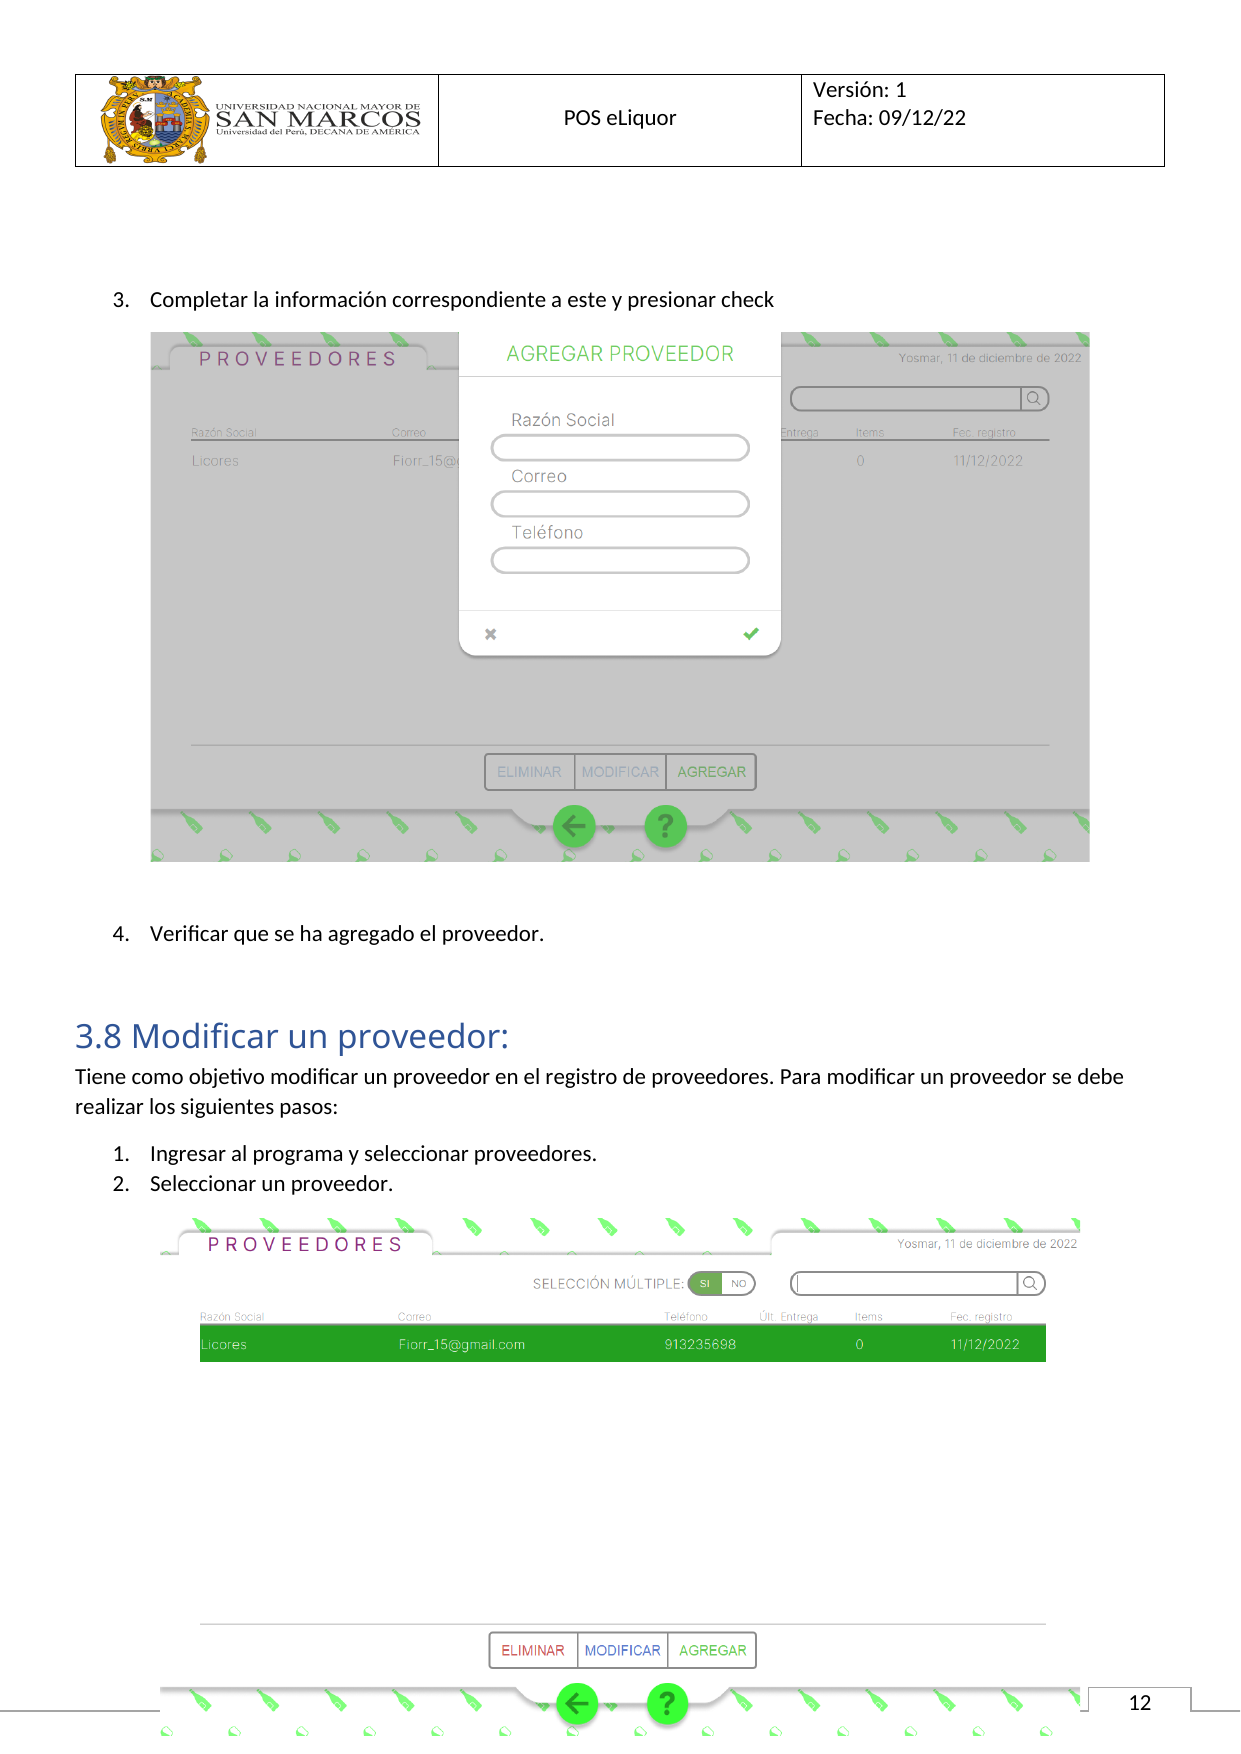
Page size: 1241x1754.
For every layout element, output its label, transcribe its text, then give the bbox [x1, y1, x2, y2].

list Completar la información correspondiente a este y presionar check [112, 285, 1165, 313]
list Seleccionar un proveedor. [112, 1169, 1165, 1198]
list Ingresar al programa y seleccionar proveedores. [112, 1139, 1165, 1167]
picture [150, 332, 1090, 862]
subtitle 3.8 Modificar un proveedor: [75, 1013, 1165, 1059]
picture [86, 74, 423, 166]
list Verificar que se ha agregado el proveedor. [112, 919, 1165, 948]
text Tiene como objetivo modificar un proveedor en el registro de proveedores. Para modificar un proveedor se debe realizar los siguientes pasos: [75, 1062, 1165, 1121]
picture [160, 1218, 1081, 1736]
